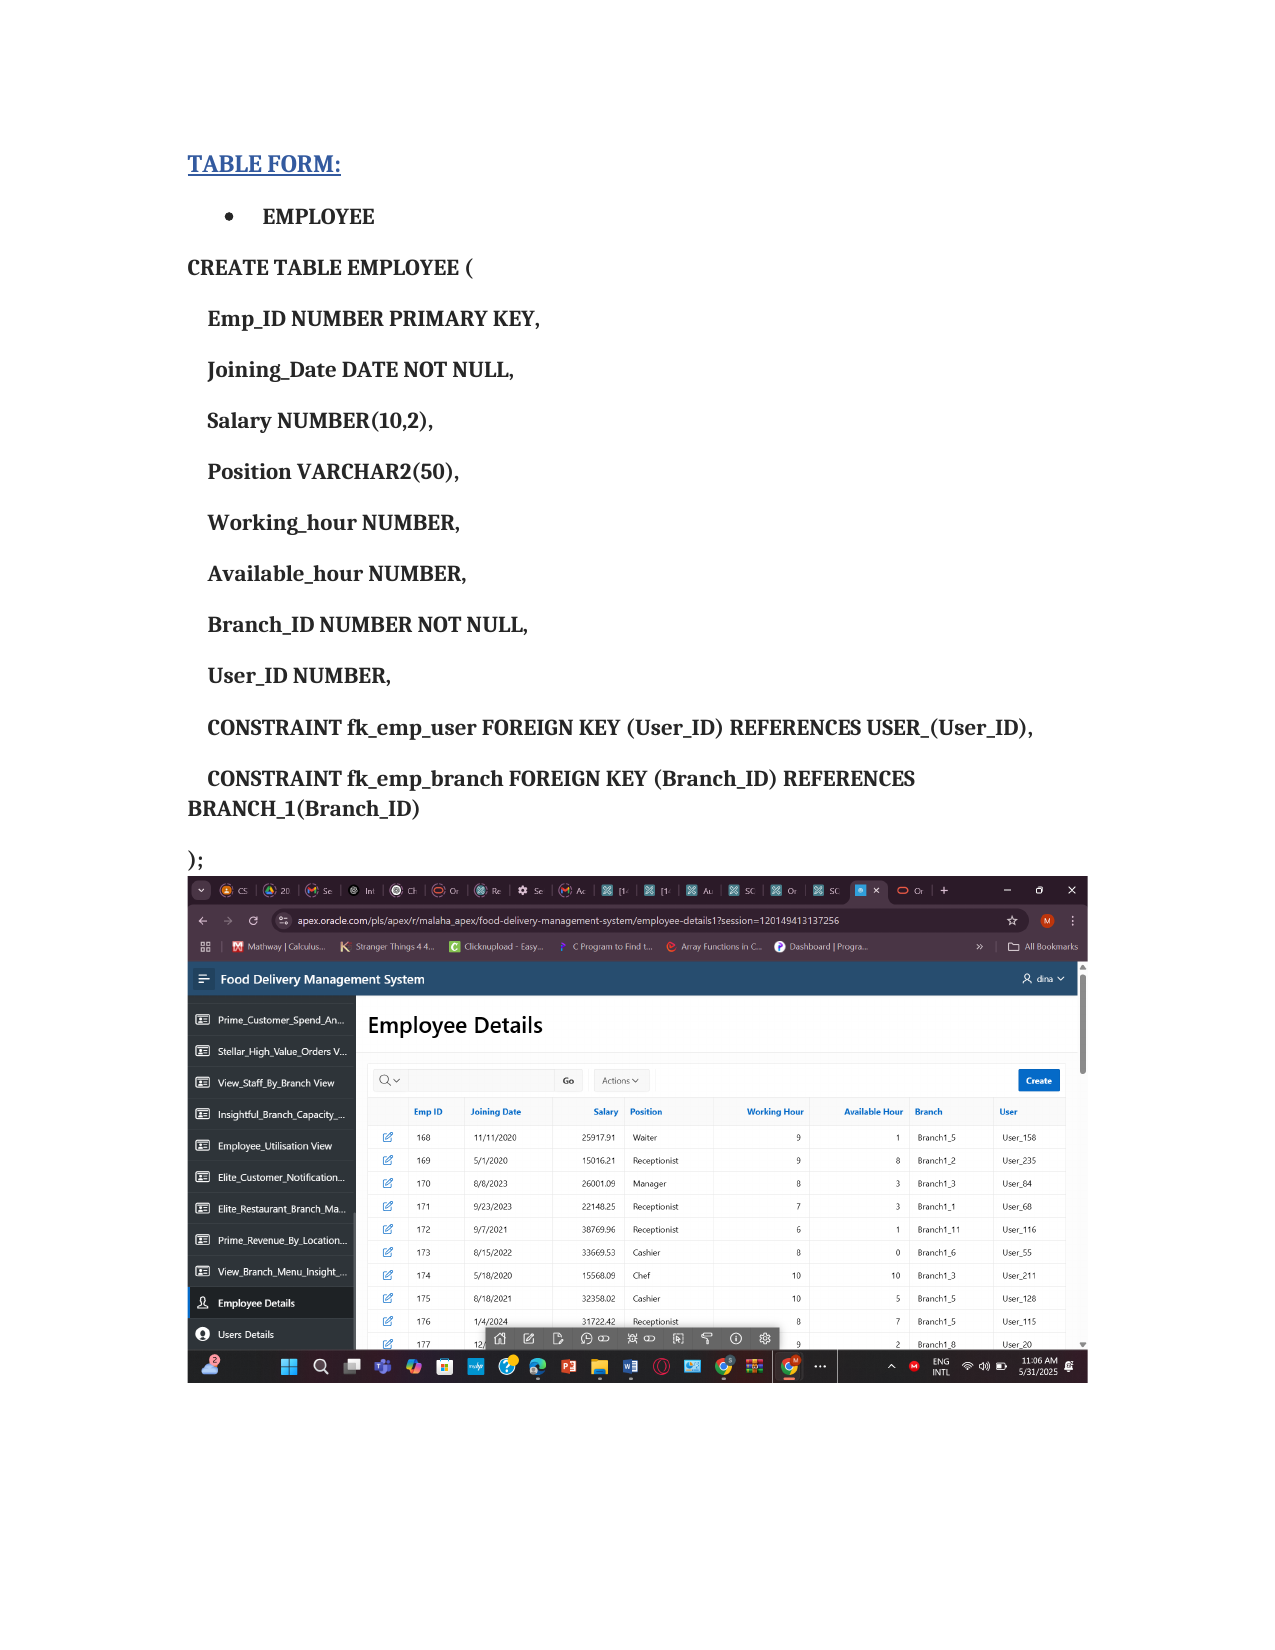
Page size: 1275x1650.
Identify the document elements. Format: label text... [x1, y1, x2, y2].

text Available_hour NUMBER, [187, 561, 1087, 587]
text ); [187, 847, 1087, 876]
text Working_hour NUMBER, [187, 510, 1087, 536]
text CREATE TABLE EMPLOYEE ( [187, 255, 1087, 281]
text Emp_ID NUMBER PRIMARY KEY, [187, 306, 1087, 332]
text Branch_ID NUMBER NOT NULL, [187, 612, 1087, 638]
text Position VARCHAR2(50), [187, 459, 1087, 485]
text CONSTRAINT fk_emp_user FOREIGN KEY (User_ID) REFERENCES USER_(User_ID), [187, 714, 1087, 741]
text User_ID NUMBER, [187, 663, 1087, 689]
list EMPLOYEE [225, 204, 1087, 230]
text TABLE FORM: [187, 150, 1087, 179]
text CONSTRAINT fk_emp_branch FOREIGN KEY (Branch_ID) REFERENCES BRANCH_1(Branch_ID) [187, 765, 1087, 822]
text Joining_Date DATE NOT NULL, [187, 357, 1087, 383]
text Salary NUMBER(10,2), [187, 408, 1087, 434]
picture [187, 876, 1088, 1383]
